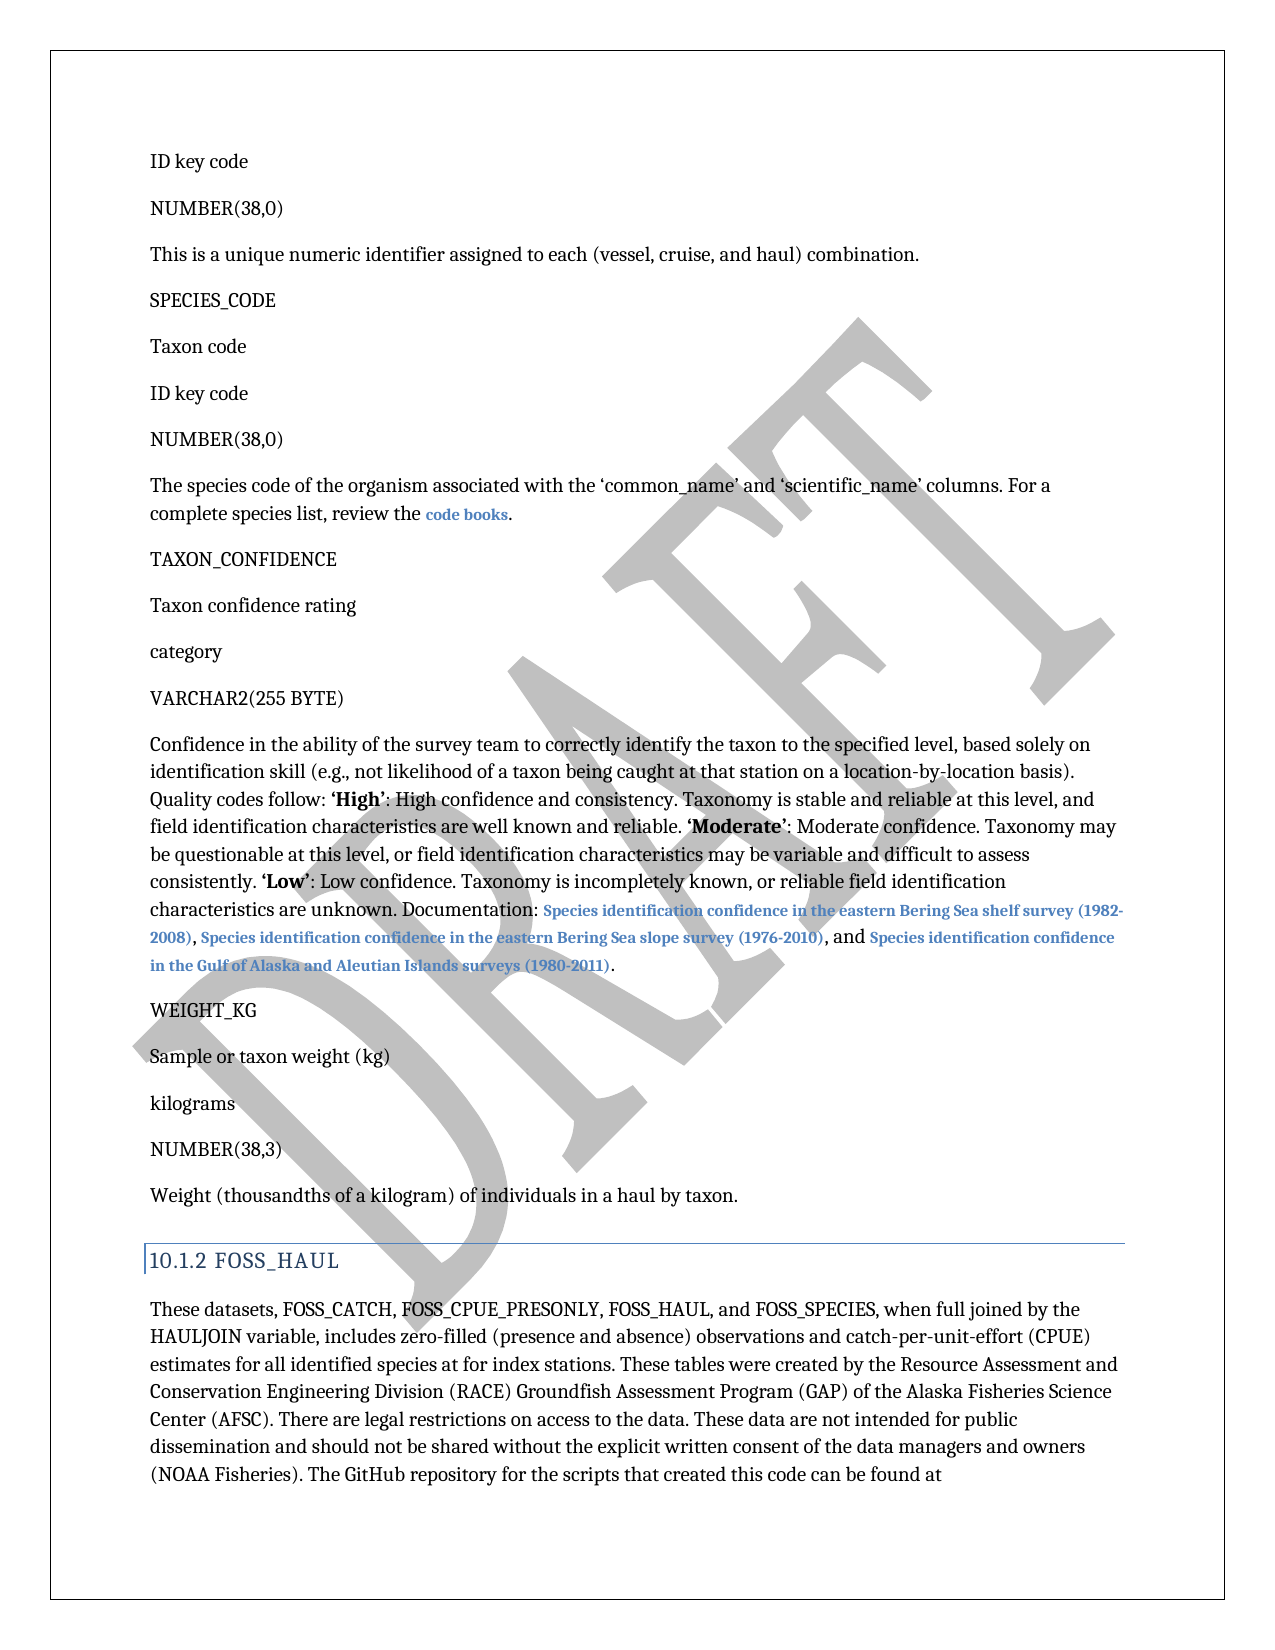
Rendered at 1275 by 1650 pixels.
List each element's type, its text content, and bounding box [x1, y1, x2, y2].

text Taxon code [150, 335, 1125, 359]
text The species code of the organism associated with the ‘common_name’ and ‘scientific_name’ columns. For a complete species list, review the code books. [150, 474, 1125, 525]
text ID key code [150, 150, 1125, 174]
text Taxon confidence rating [150, 594, 1125, 618]
subtitle 10.1.2 FOSS_HAUL [146, 1244, 1125, 1274]
text VARCHAR2(255 BYTE) [150, 686, 1125, 710]
text This is a unique numeric identifier assigned to each (vessel, cruise, and haul) combination. [150, 242, 1125, 266]
text SPECIES_CODE [150, 289, 1125, 313]
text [150, 1297, 1125, 1486]
text TAXON_CONFIDENCE [150, 547, 1125, 571]
text NUMBER(38,3) [150, 1137, 1125, 1161]
text Confidence in the ability of the survey team to correctly identify the taxon to the specified level, based solely on identification skill (e.g., not likelihood of a taxon being caught at that station on a location-by-location basis). Quality codes follow: ‘High’: High confidence and consistency. Taxonomy is stable and reliable at this level, and field identification characteristics are well known and reliable. ‘Moderate’: Moderate confidence. Taxonomy may be questionable at this level, or field identification characteristics may be variable and difficult to assess consistently. ‘Low’: Low confidence. Taxonomy is incompletely known, or reliable field identification characteristics are unknown. Documentation: Species identification confidence in the eastern Bering Sea shelf survey (1982-2008), Species identification confidence in the eastern Bering Sea slope survey (1976-2010), and Species identification confidence in the Gulf of Alaska and Aleutian Islands surveys (1980-2011). [150, 732, 1125, 976]
text kilograms [150, 1091, 1125, 1115]
text NUMBER(38,0) [150, 196, 1125, 220]
text category [150, 640, 1125, 664]
text WEIGHT_KG [150, 999, 1125, 1023]
text Weight (thousandths of a kilogram) of individuals in a haul by taxon. [150, 1184, 1125, 1208]
text ID key code [150, 381, 1125, 405]
text Sample or taxon weight (kg) [150, 1045, 1125, 1069]
text NUMBER(38,0) [150, 427, 1125, 451]
